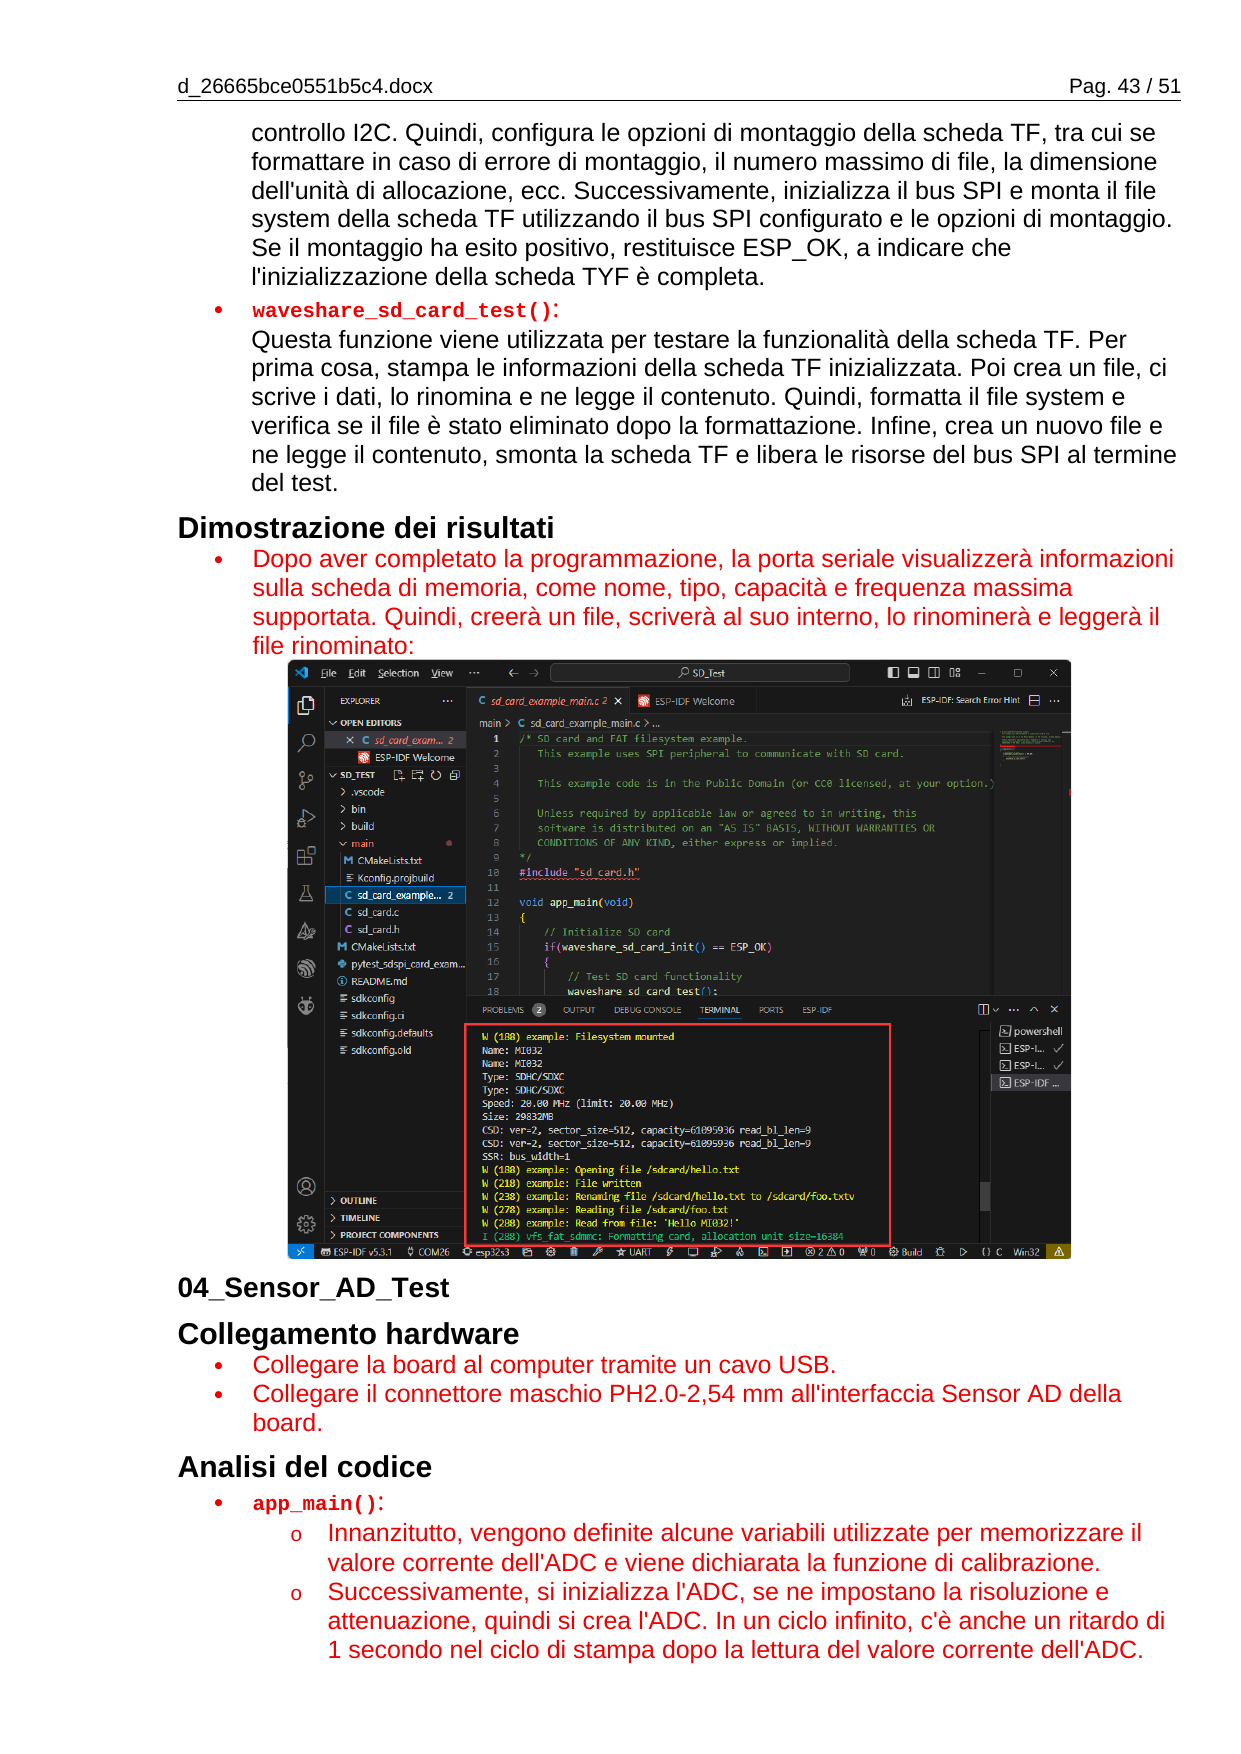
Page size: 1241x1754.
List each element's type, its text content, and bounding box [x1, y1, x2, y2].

text Analisi del codice [177, 1449, 1181, 1484]
text app_main(): [215, 1484, 1181, 1518]
text Collegare la board al computer tramite un cavo USB. [215, 1350, 1181, 1379]
subtitle 04_Sensor_AD_Test [177, 1271, 1181, 1303]
text waveshare_sd_card_test(): [215, 291, 1181, 325]
list Successivamente, si inizializza l'ADC, se ne impostano la risoluzione e attenuazione, quindi si crea l'ADC. In un ciclo infinito, c'è anche un ritardo di 1 secondo nel ciclo di stampa dopo la lettura del valore corrente dell'ADC. [290, 1576, 1181, 1664]
text Collegare il connettore maschio PH2.0-2,54 mm all'interfaccia Sensor AD della board. [215, 1379, 1181, 1437]
list Innanzitutto, vengono definite alcune variabili utilizzate per memorizzare il valore corrente dell'ADC e viene dichiarata la funzione di calibrazione. [290, 1518, 1181, 1576]
picture [287, 659, 1072, 1259]
text Collegamento hardware [177, 1316, 1181, 1350]
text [251, 118, 1181, 291]
text Dopo aver completato la programmazione, la porta seriale visualizzerà informazioni sulla scheda di memoria, come nome, tipo, capacità e frequenza massima supportata. Quindi, creerà un file, scriverà al suo interno, lo rinominerà e leggerà il file rinominato: [215, 544, 1181, 659]
text Questa funzione viene utilizzata per testare la funzionalità della scheda TF. Per prima cosa, stampa le informazioni della scheda TF inizializzata. Poi crea un file, ci scrive i dati, lo rinomina e ne legge il contenuto. Quindi, formatta il file system e verifica se il file è stato eliminato dopo la formattazione. Infine, crea un nuovo file e ne legge il contenuto, smonta la scheda TF e libera le risorse del bus SPI al termine del test. [251, 325, 1181, 497]
text Dimostrazione dei risultati [177, 510, 1181, 544]
